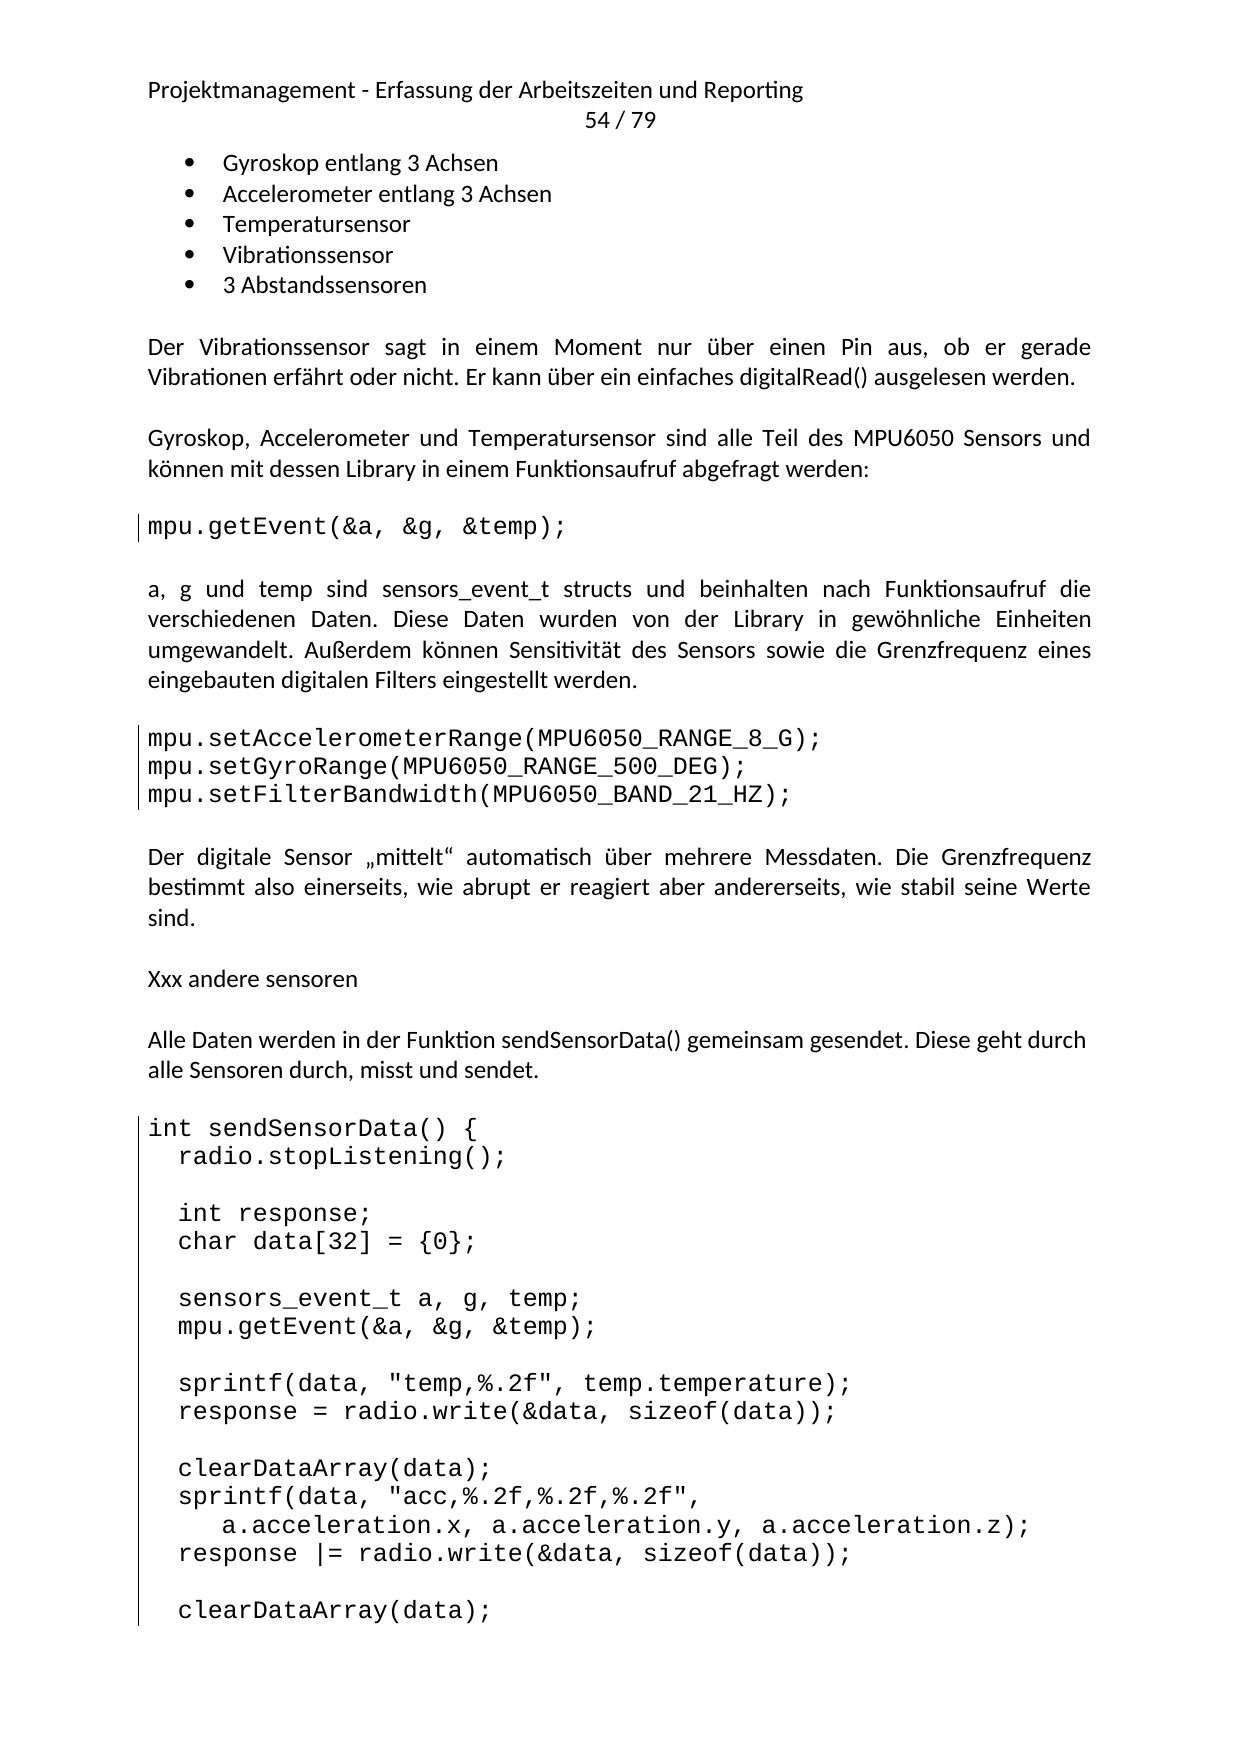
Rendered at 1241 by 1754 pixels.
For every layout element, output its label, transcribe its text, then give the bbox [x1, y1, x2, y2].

text mpu.setAccelerometerRange(MPU6050_RANGE_8_G); [148, 725, 1093, 754]
text Der Vibrationssensor sagt in einem Moment nur über einen Pin aus, ob er gerade Vibrationen erfährt oder nicht. Er kann über ein einfaches digitalRead() ausgelesen werden. [148, 331, 1093, 392]
text sprintf(data, "acc,%.2f,%.2f,%.2f", [148, 1484, 1093, 1512]
text clearDataArray(data); [148, 1456, 1093, 1484]
list 3 Abstandssensoren [185, 270, 1093, 300]
text mpu.getEvent(&a, &g, &temp); [148, 1314, 1093, 1342]
text Gyroskop, Accelerometer und Temperatursensor sind alle Teil des MPU6050 Sensors und können mit dessen Library in einem Funktionsaufruf abgefragt werden: [148, 422, 1093, 483]
list Vibrationssensor [185, 239, 1093, 270]
text sprintf(data, "temp,%.2f", temp.temperature); [148, 1371, 1093, 1399]
text int sendSensorData() { [148, 1116, 1093, 1144]
text char data[32] = {0}; [148, 1229, 1093, 1257]
text mpu.setFilterBandwidth(MPU6050_BAND_21_HZ); [148, 782, 1093, 810]
text Alle Daten werden in der Funktion sendSensorData() gemeinsam gesendet. Diese geht durch alle Sensoren durch, misst und sendet. [148, 1024, 1093, 1085]
list Gyroskop entlang 3 Achsen [185, 148, 1093, 178]
text response = radio.write(&data, sizeof(data)); [148, 1399, 1093, 1427]
text Der digitale Sensor „mittelt“ automatisch über mehrere Messdaten. Die Grenzfrequenz bestimmt also einerseits, wie abrupt er reagiert aber andererseits, wie stabil seine Werte sind. [148, 841, 1093, 932]
text mpu.getEvent(&a, &g, &temp); [148, 514, 1093, 542]
text a.acceleration.x, a.acceleration.y, a.acceleration.z); [148, 1512, 1093, 1541]
list Temperatursensor [185, 209, 1093, 239]
text Xxx andere sensoren [148, 963, 1093, 993]
text mpu.setGyroRange(MPU6050_RANGE_500_DEG); [148, 754, 1093, 782]
text int response; [148, 1201, 1093, 1229]
list Accelerometer entlang 3 Achsen [185, 178, 1093, 209]
text a, g und temp sind sensors_event_t structs und beinhalten nach Funktionsaufruf die verschiedenen Daten. Diese Daten wurden von der Library in gewöhnliche Einheiten umgewandelt. Außerdem können Sensitivität des Sensors sowie die Grenzfrequenz eines eingebauten digitalen Filters eingestellt werden. [148, 573, 1093, 695]
text radio.stopListening(); [148, 1144, 1093, 1172]
text clearDataArray(data); [148, 1597, 1093, 1626]
text sensors_event_t a, g, temp; [148, 1286, 1093, 1314]
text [148, 1541, 1093, 1569]
